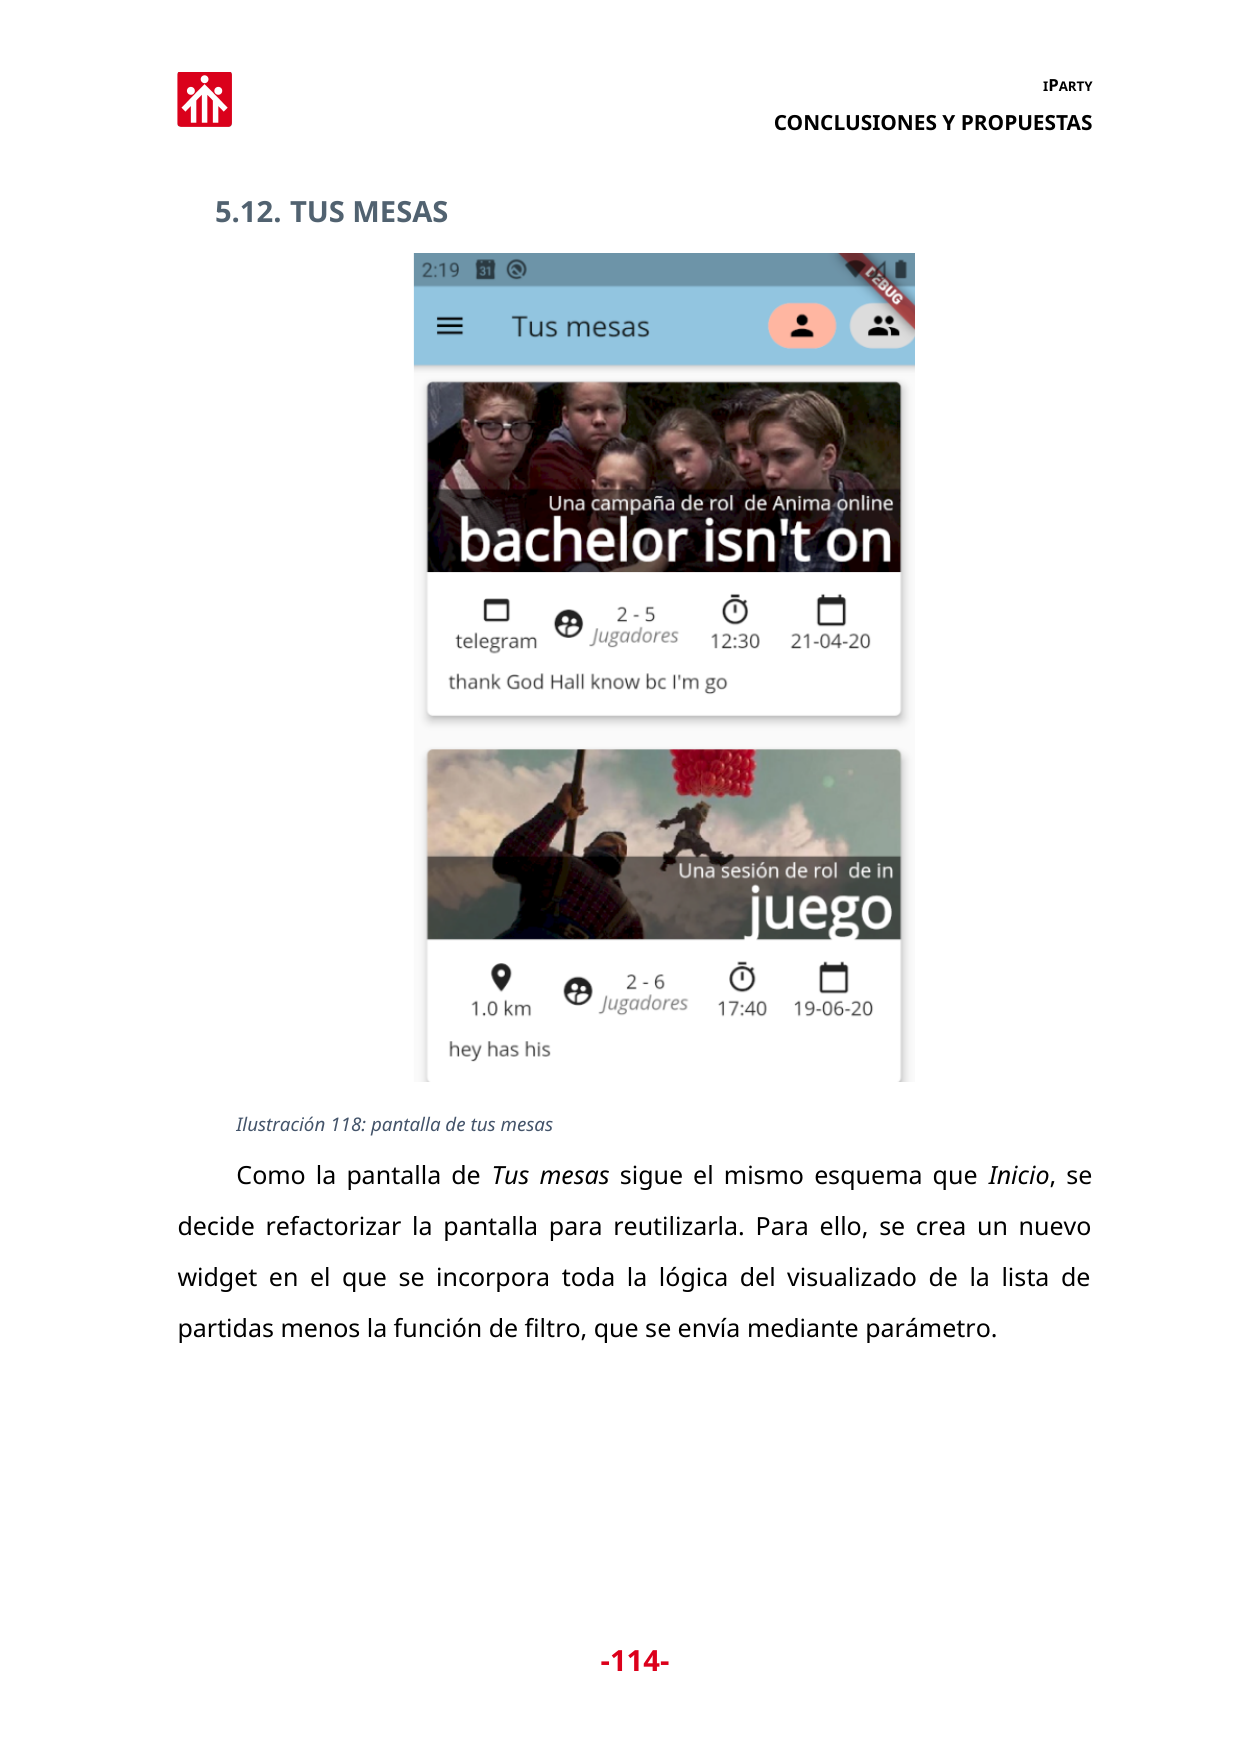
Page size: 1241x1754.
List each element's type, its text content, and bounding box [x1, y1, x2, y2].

subtitle Tus mesas [215, 191, 1092, 231]
picture [177, 72, 232, 127]
picture [413, 253, 915, 1082]
text Como la pantalla de Tus mesas sigue el mismo esquema que Inicio, se decide refactorizar la pantalla para reutilizarla. Para ello, se crea un nuevo widget en el que se incorpora toda la lógica del visualizado de la lista de partidas menos la función de filtro, que se envía mediante parámetro. [177, 1158, 1092, 1345]
